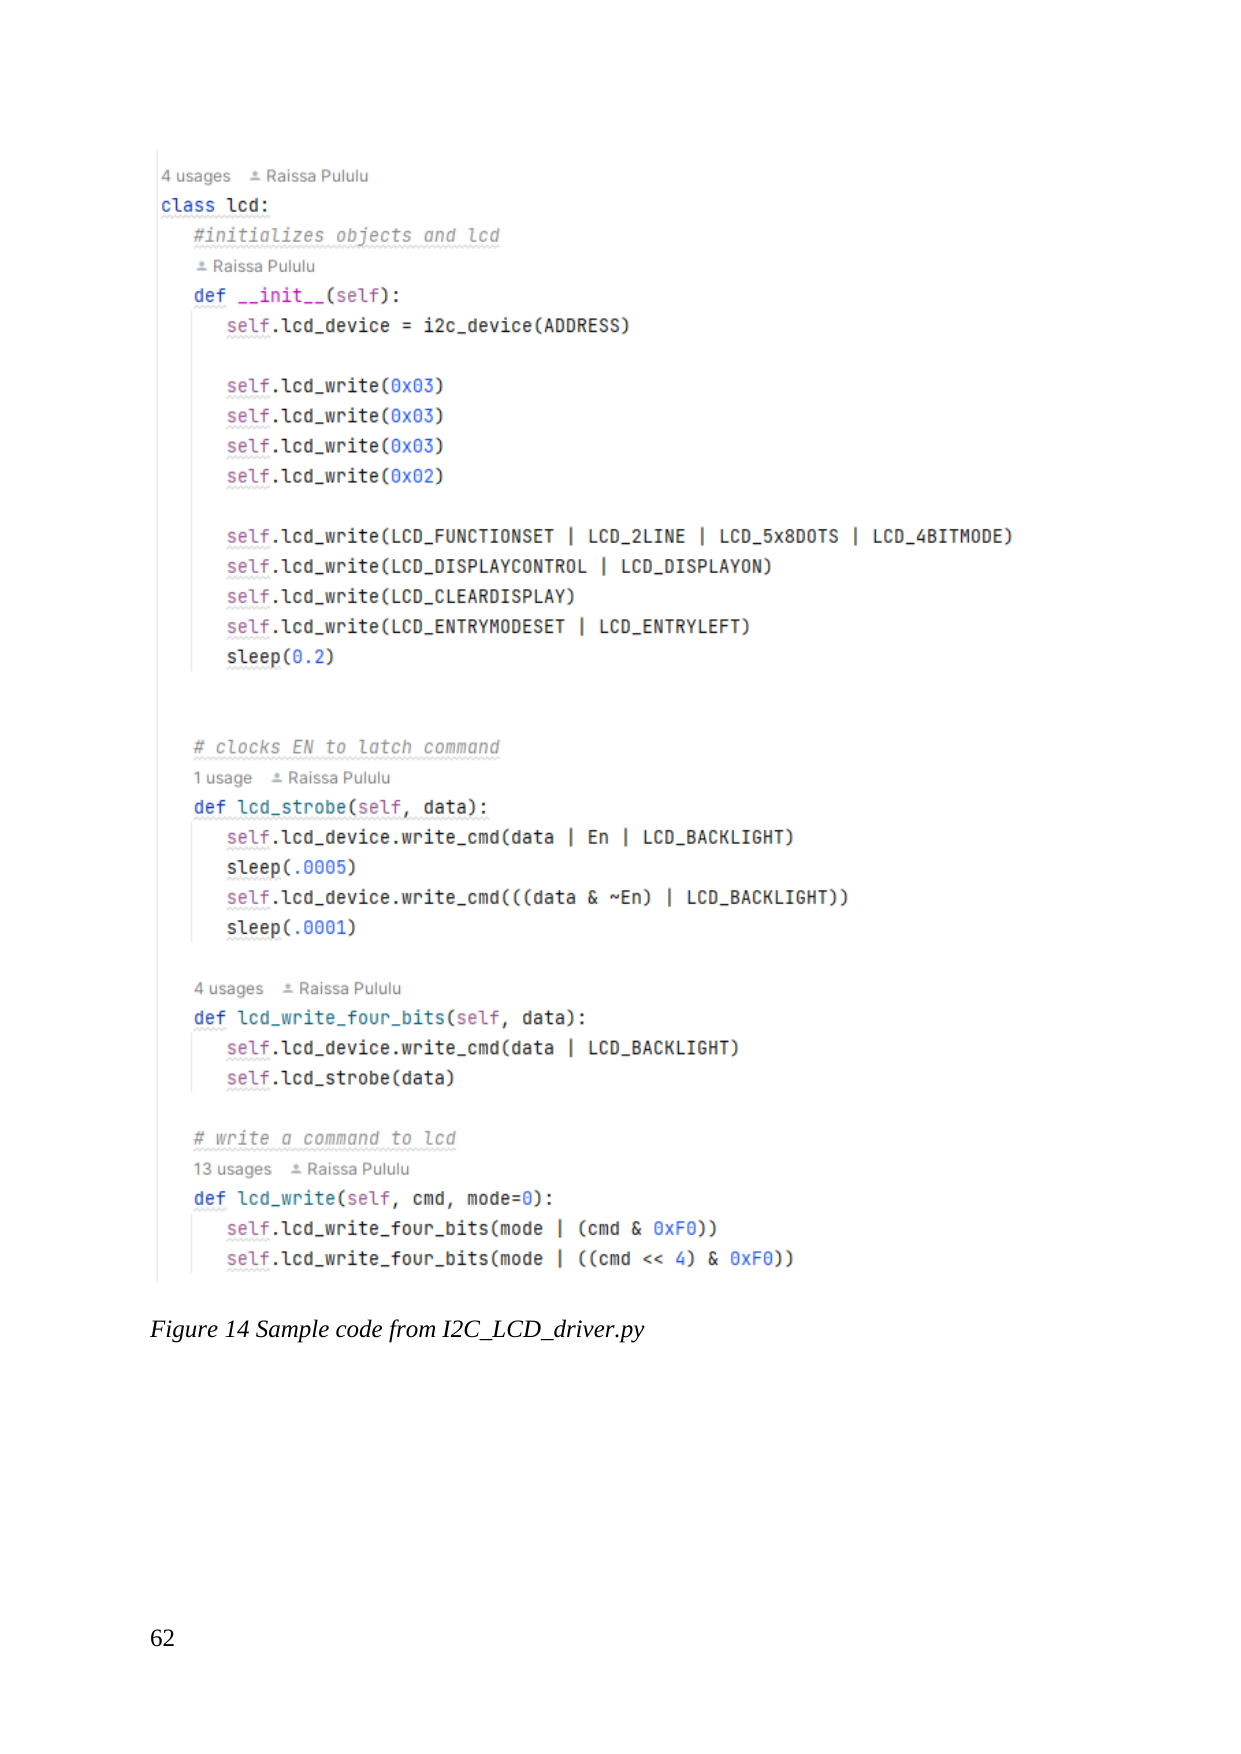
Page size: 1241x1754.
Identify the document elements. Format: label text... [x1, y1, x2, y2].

picture [150, 150, 1091, 1283]
text Figure 14 Sample code from I2C_LCD_driver.py [150, 1314, 1090, 1343]
